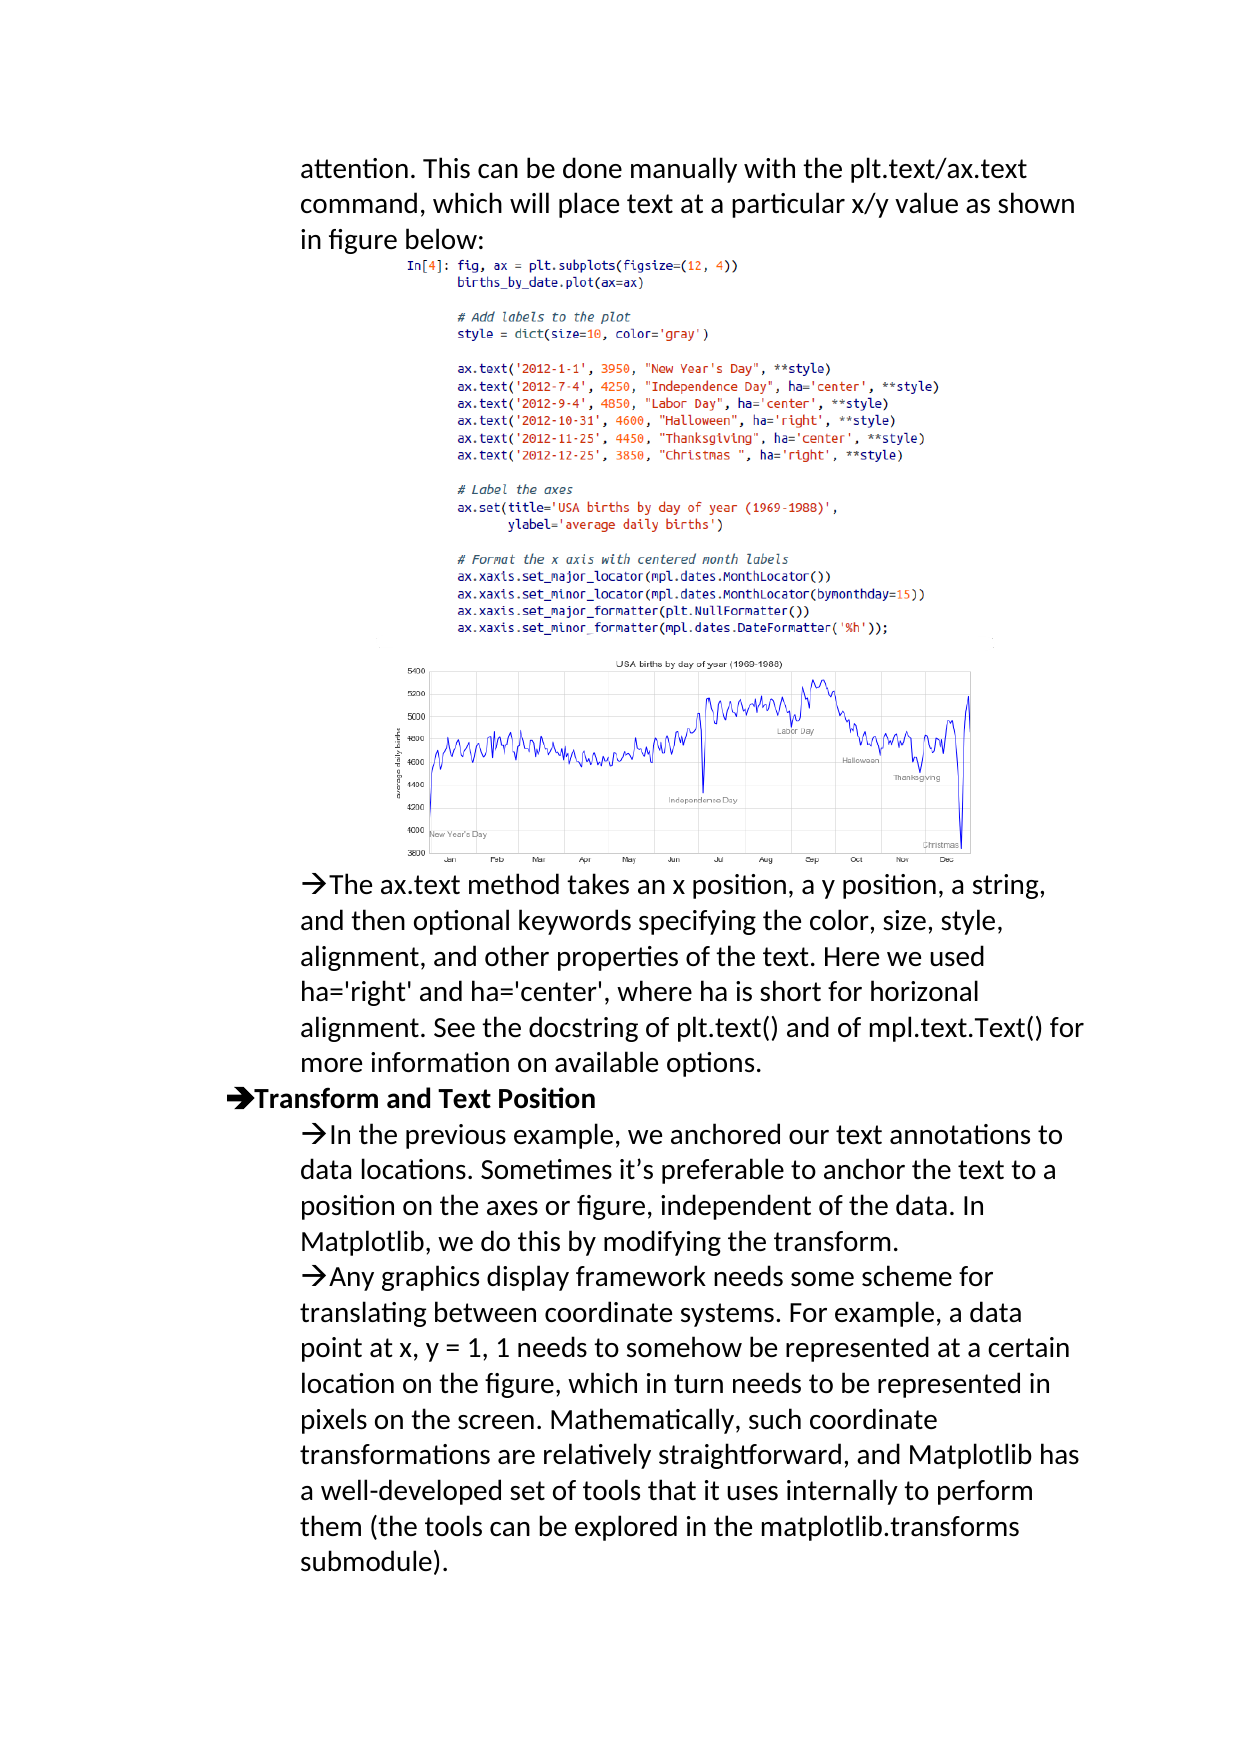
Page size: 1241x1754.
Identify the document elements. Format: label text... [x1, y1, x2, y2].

list The ax.text method takes an x position, a y position, a string, and then optional keywords specifying the color, size, style, alignment, and other properties of the text. Here we used ha='right' and ha='center', where ha is short for horizonal alignment. See the docstring of plt.text() and of mpl.text.Text() for more information on available options. [300, 866, 1090, 1080]
text Transform and Text Position [150, 1080, 1090, 1116]
text Any graphics display framework needs some scheme for translating between coordinate systems. For example, a data point at x, y = 1, 1 needs to somehow be represented at a certain location on the figure, which in turn needs to be represented in pixels on the screen. Mathematically, such coordinate transformations are relatively straightforward, and Matplotlib has a well-developed set of tools that it uses internally to perform them (the tools can be explored in the matplotlib.transforms submodule). [300, 1258, 1090, 1579]
picture [375, 256, 996, 867]
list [300, 150, 1090, 257]
text In the previous example, we anchored our text annotations to data locations. Sometimes it’s preferable to anchor the text to a position on the axes or figure, independent of the data. In Matplotlib, we do this by modifying the transform. [300, 1116, 1090, 1258]
